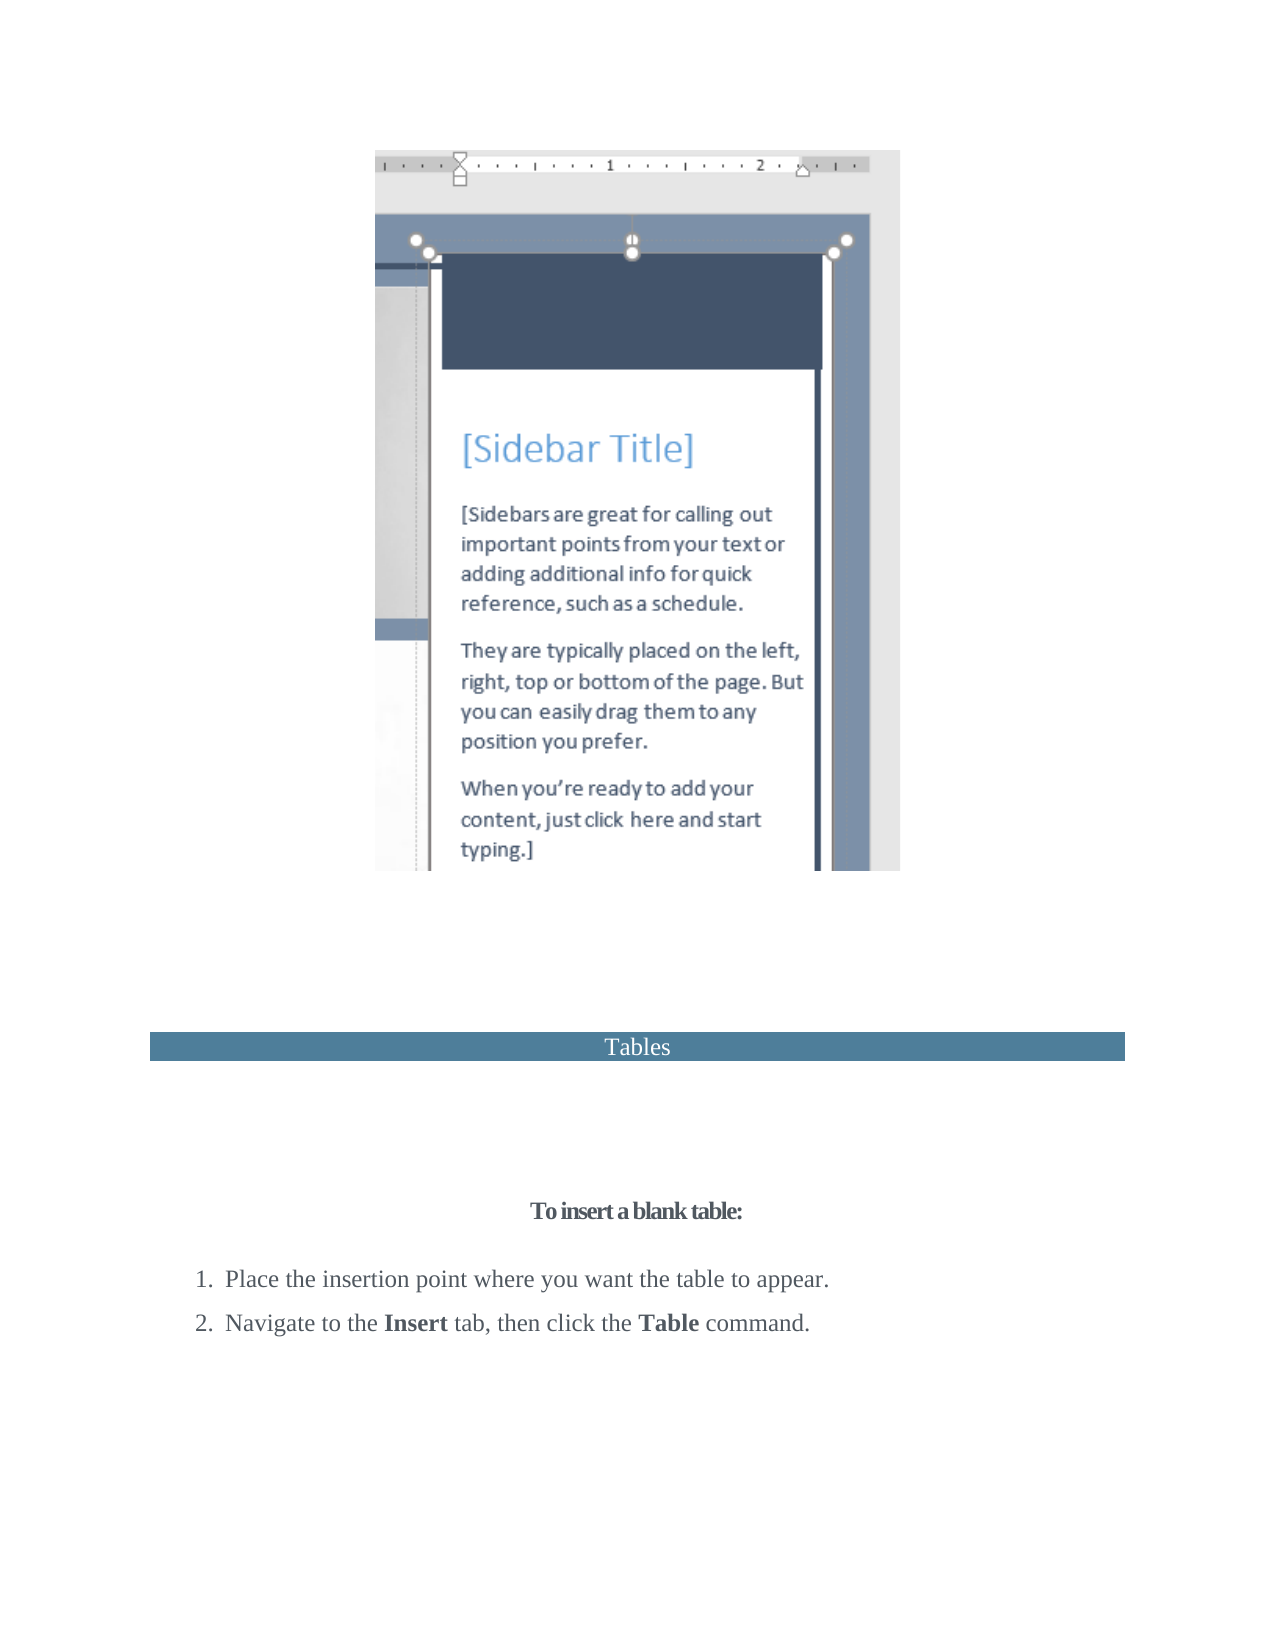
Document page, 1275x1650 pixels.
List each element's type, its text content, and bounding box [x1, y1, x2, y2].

list Navigate to the Insert tab, then click the Table command. [195, 1308, 1125, 1337]
picture [375, 150, 901, 871]
list Place the insertion point where you want the table to appear. [195, 1264, 1125, 1292]
subtitle To insert a blank table: [150, 1196, 1125, 1225]
subtitle Tables [150, 1032, 1125, 1061]
